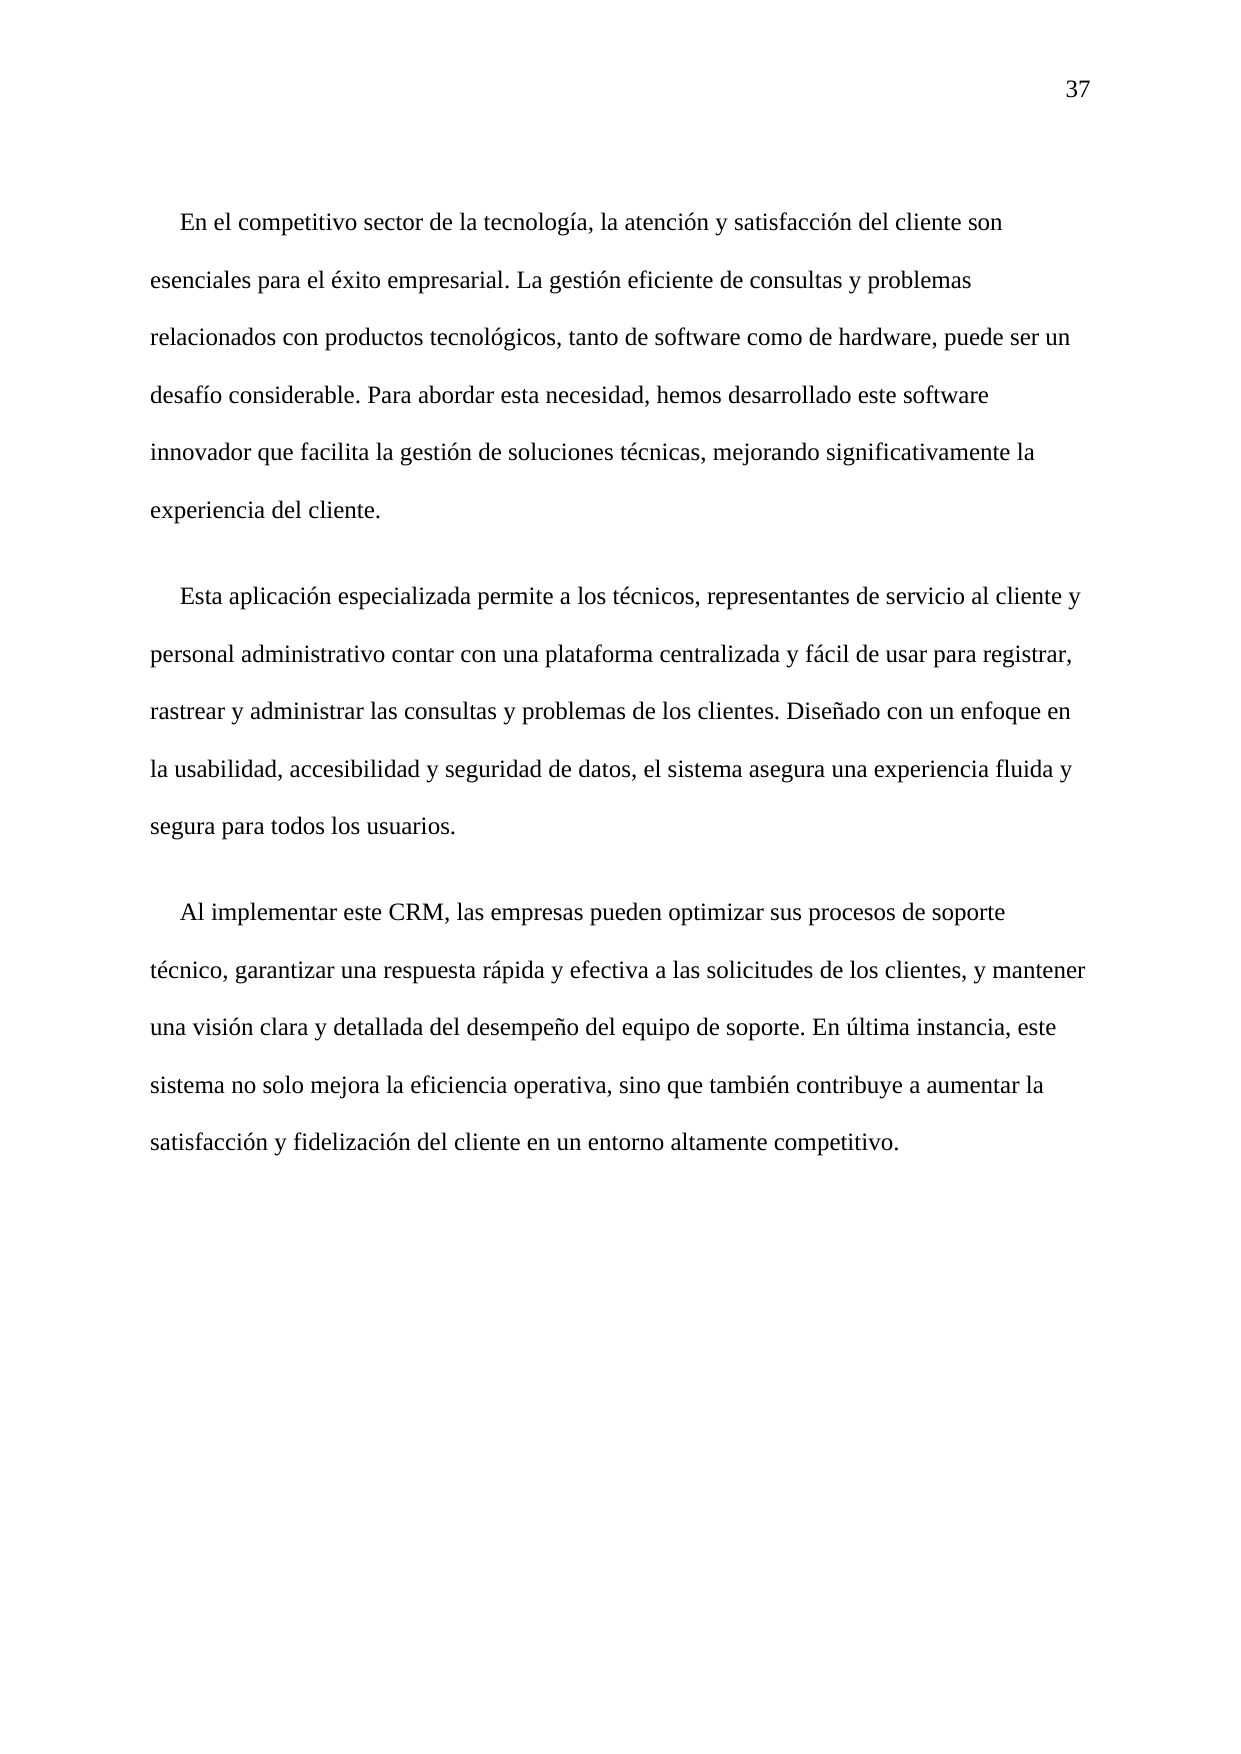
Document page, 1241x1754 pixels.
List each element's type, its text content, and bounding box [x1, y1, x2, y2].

text Esta aplicación especializada permite a los técnicos, representantes de servicio al cliente y personal administrativo contar con una plataforma centralizada y fácil de usar para registrar, rastrear y administrar las consultas y problemas de los clientes. Diseñado con un enfoque en la usabilidad, accesibilidad y seguridad de datos, el sistema asegura una experiencia fluida y segura para todos los usuarios. [150, 581, 1090, 840]
text Al implementar este CRM, las empresas pueden optimizar sus procesos de soporte técnico, garantizar una respuesta rápida y efectiva a las solicitudes de los clientes, y mantener una visión clara y detallada del desempeño del equipo de soporte. En última instancia, este sistema no solo mejora la eficiencia operativa, sino que también contribuye a aumentar la satisfacción y fidelización del cliente en un entorno altamente competitivo. [150, 897, 1090, 1156]
text En el competitivo sector de la tecnología, la atención y satisfacción del cliente son esenciales para el éxito empresarial. La gestión eficiente de consultas y problemas relacionados con productos tecnológicos, tanto de software como de hardware, puede ser un desafío considerable. Para abordar esta necesidad, hemos desarrollado este software innovador que facilita la gestión de soluciones técnicas, mejorando significativamente la experiencia del cliente. [150, 207, 1090, 524]
